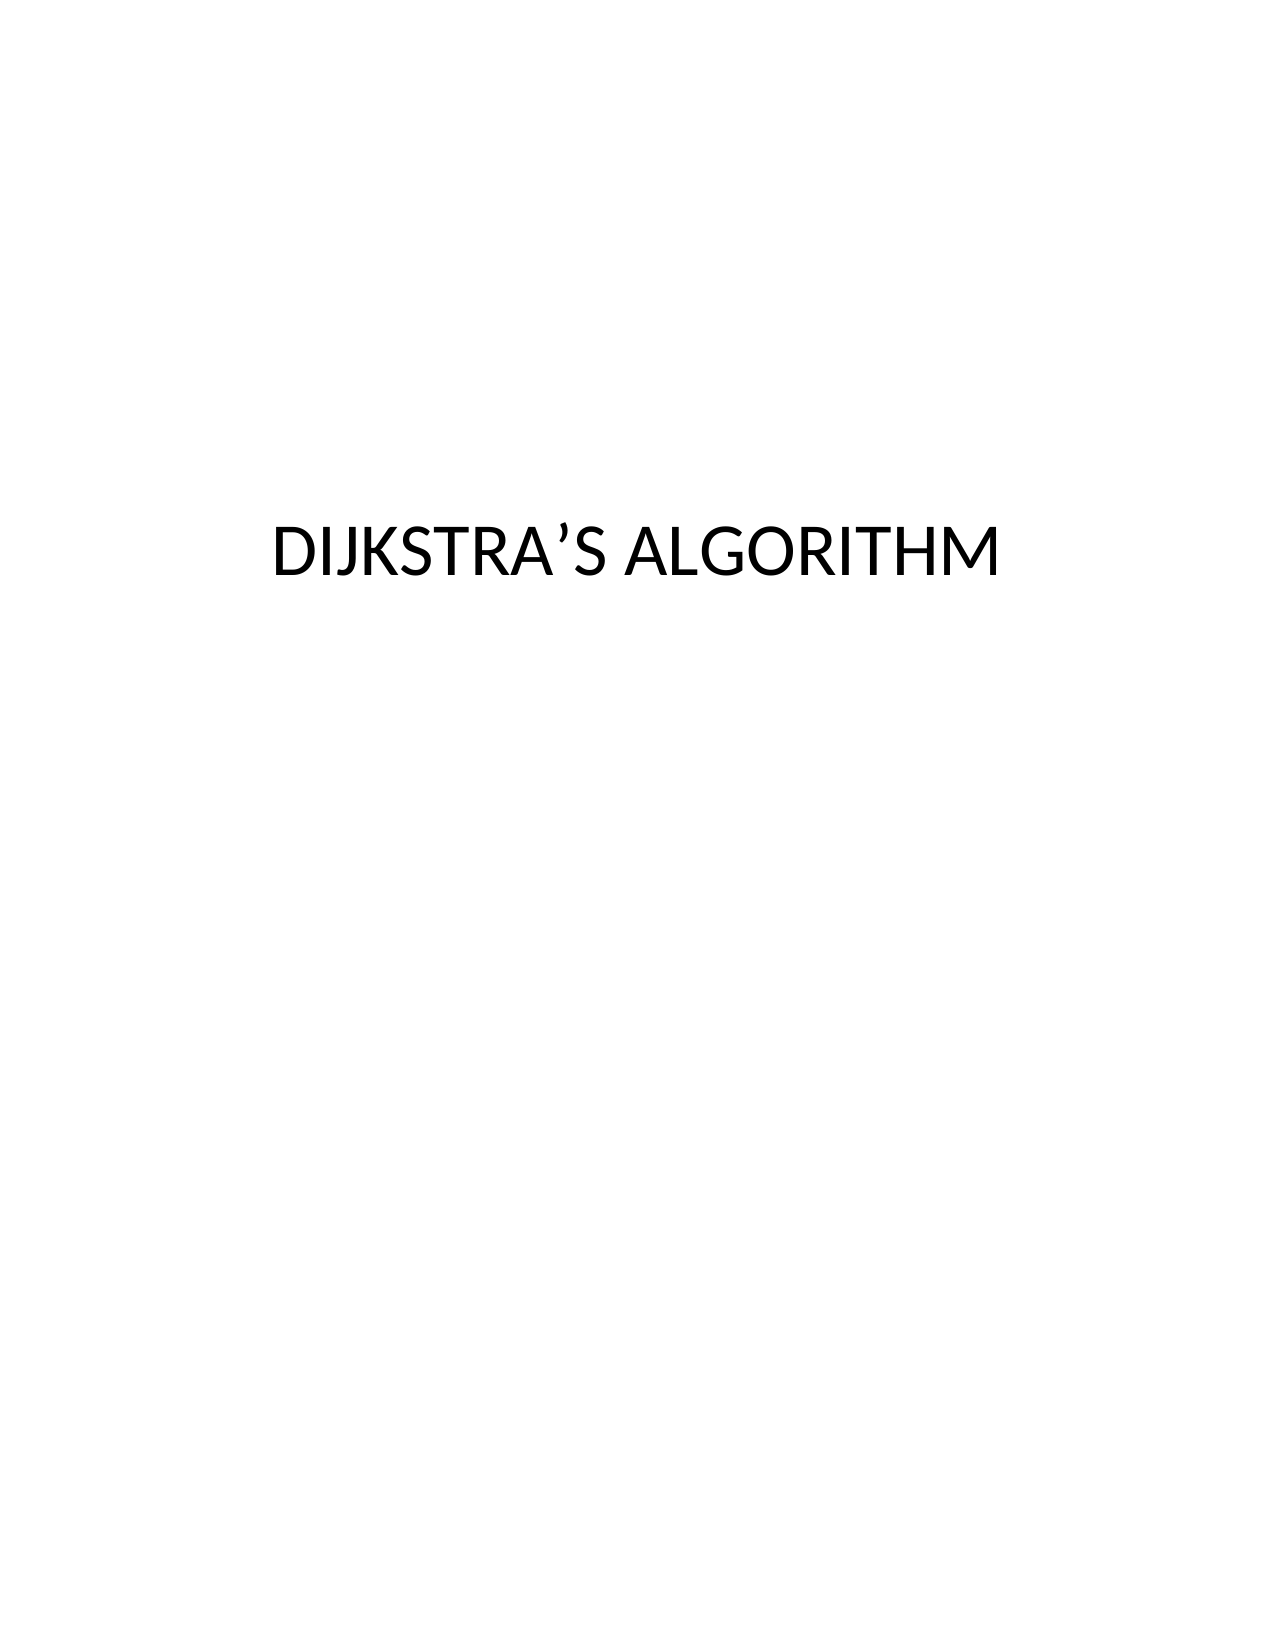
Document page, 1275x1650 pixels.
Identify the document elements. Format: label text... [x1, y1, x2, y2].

text DIJKSTRA’S ALGORITHM [150, 502, 1125, 594]
